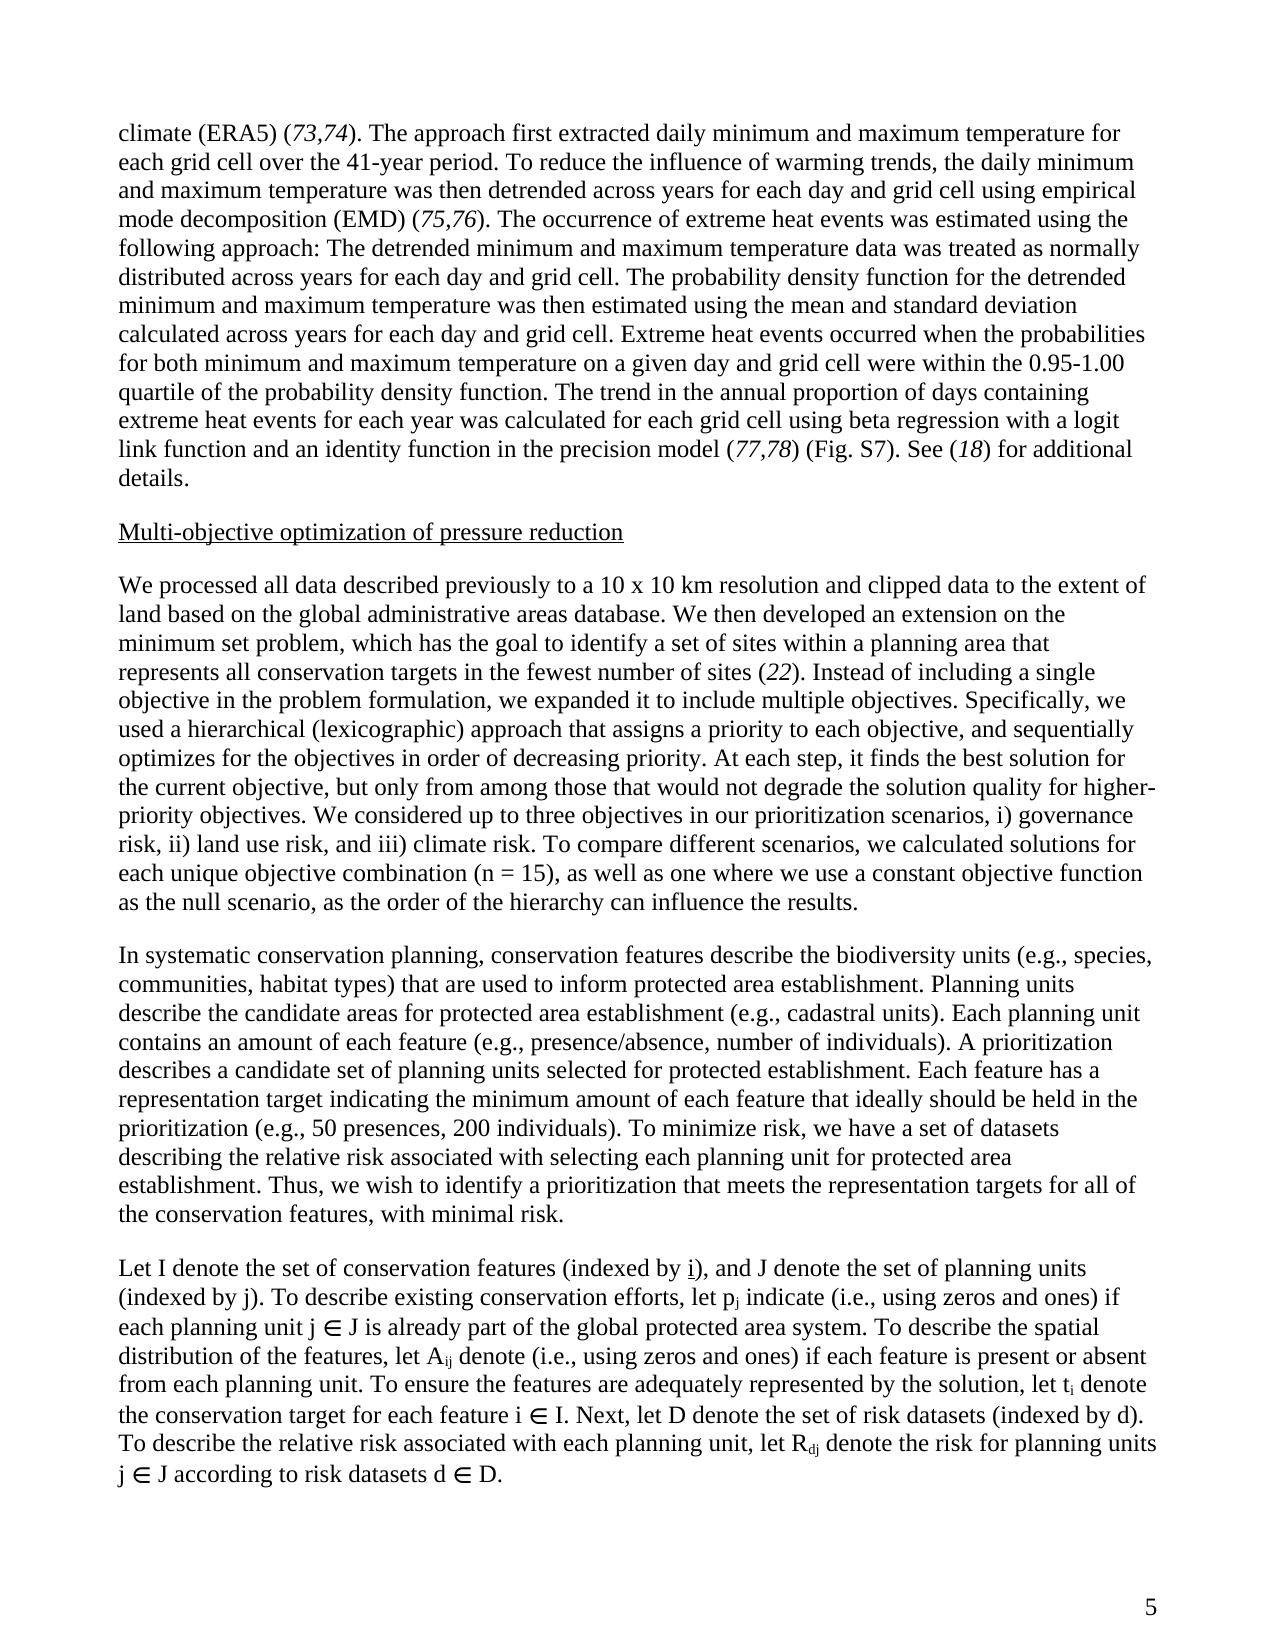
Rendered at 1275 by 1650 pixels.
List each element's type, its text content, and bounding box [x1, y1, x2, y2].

text In systematic conservation planning, conservation features describe the biodiversity units (e.g., species, communities, habitat types) that are used to inform protected area establishment. Planning units describe the candidate areas for protected area establishment (e.g., cadastral units). Each planning unit contains an amount of each feature (e.g., presence/absence, number of individuals). A prioritization describes a candidate set of planning units selected for protected establishment. Each feature has a representation target indicating the minimum amount of each feature that ideally should be held in the prioritization (e.g., 50 presences, 200 individuals). To minimize risk, we have a set of datasets describing the relative risk associated with selecting each planning unit for protected area establishment. Thus, we wish to identify a prioritization that meets the representation targets for all of the conservation features, with minimal risk. [118, 941, 1157, 1228]
text Let I denote the set of conservation features (indexed by i), and J denote the set of planning units (indexed by j). To describe existing conservation efforts, let pj indicate (i.e., using zeros and ones) if each planning unit j ∈ J is already part of the global protected area system. To describe the spatial distribution of the features, let Aij denote (i.e., using zeros and ones) if each feature is present or absent from each planning unit. To ensure the features are adequately represented by the solution, let ti denote the conservation target for each feature i ∈ I. Next, let D denote the set of risk datasets (indexed by d). To describe the relative risk associated with each planning unit, let Rdj denote the risk for planning units j ∈ J according to risk datasets d ∈ D. [118, 1253, 1157, 1487]
text Multi-objective optimization of pressure reduction [118, 517, 1157, 546]
text We processed all data described previously to a 10 x 10 km resolution and clipped data to the extent of land based on the global administrative areas database. We then developed an extension on the minimum set problem, which has the goal to identify a set of sites within a planning area that represents all conservation targets in the fewest number of sites (22). Instead of including a single objective in the problem formulation, we expanded it to include multiple objectives. Specifically, we used a hierarchical (lexicographic) approach that assigns a priority to each objective, and sequentially optimizes for the objectives in order of decreasing priority. At each step, it finds the best solution for the current objective, but only from among those that would not degrade the solution quality for higher-priority objectives. We considered up to three objectives in our prioritization scenarios, i) governance risk, ii) land use risk, and iii) climate risk. To compare different scenarios, we calculated solutions for each unique objective combination (n = 15), as well as one where we use a constant objective function as the null scenario, as the order of the hierarchy can influence the results. [118, 571, 1157, 916]
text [118, 118, 1157, 492]
